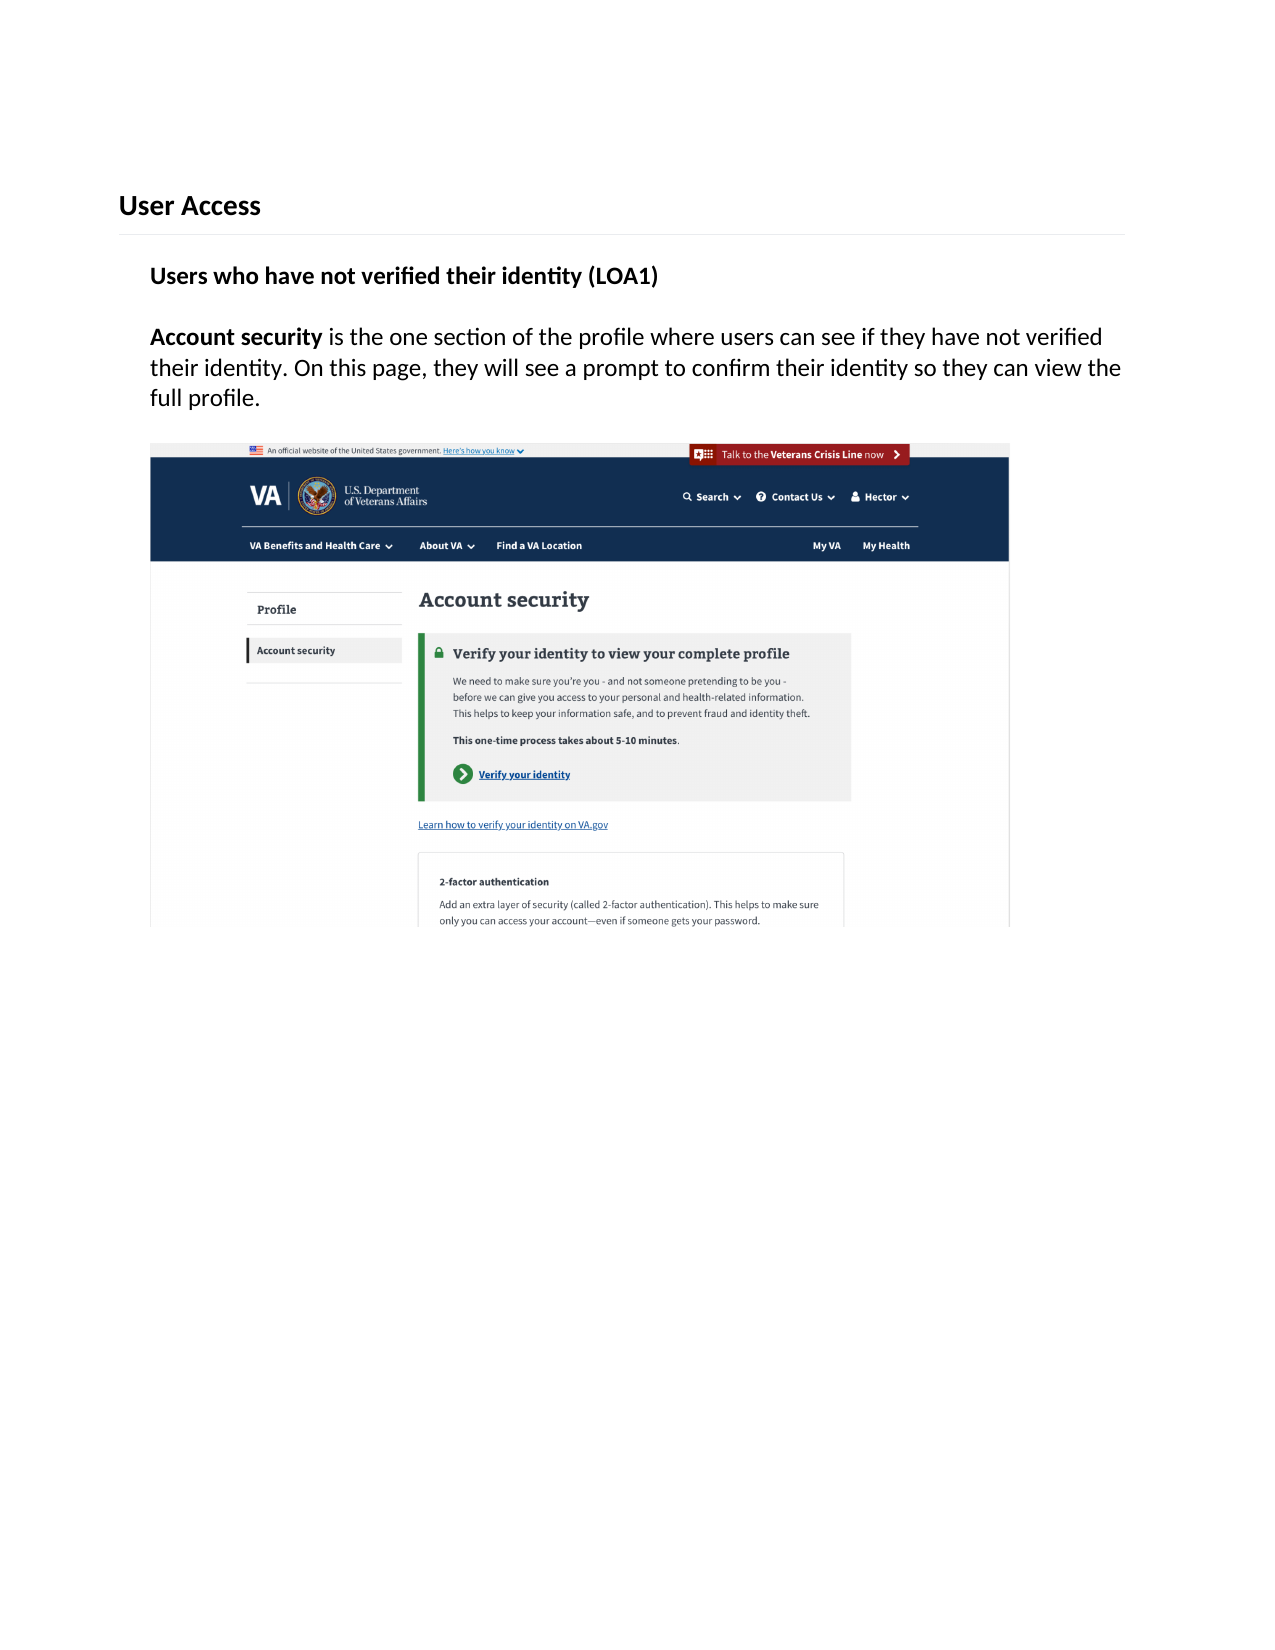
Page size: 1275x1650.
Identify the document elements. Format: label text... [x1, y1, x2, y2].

subtitle User Access [119, 187, 1125, 234]
text Account security is the one section of the profile where users can see if they have not verified their identity. On this page, they will see a prompt to confirm their identity so they can view the full profile. [150, 321, 1125, 413]
text Users who have not verified their identity (LOA1) [150, 260, 1125, 321]
picture [150, 443, 1011, 927]
